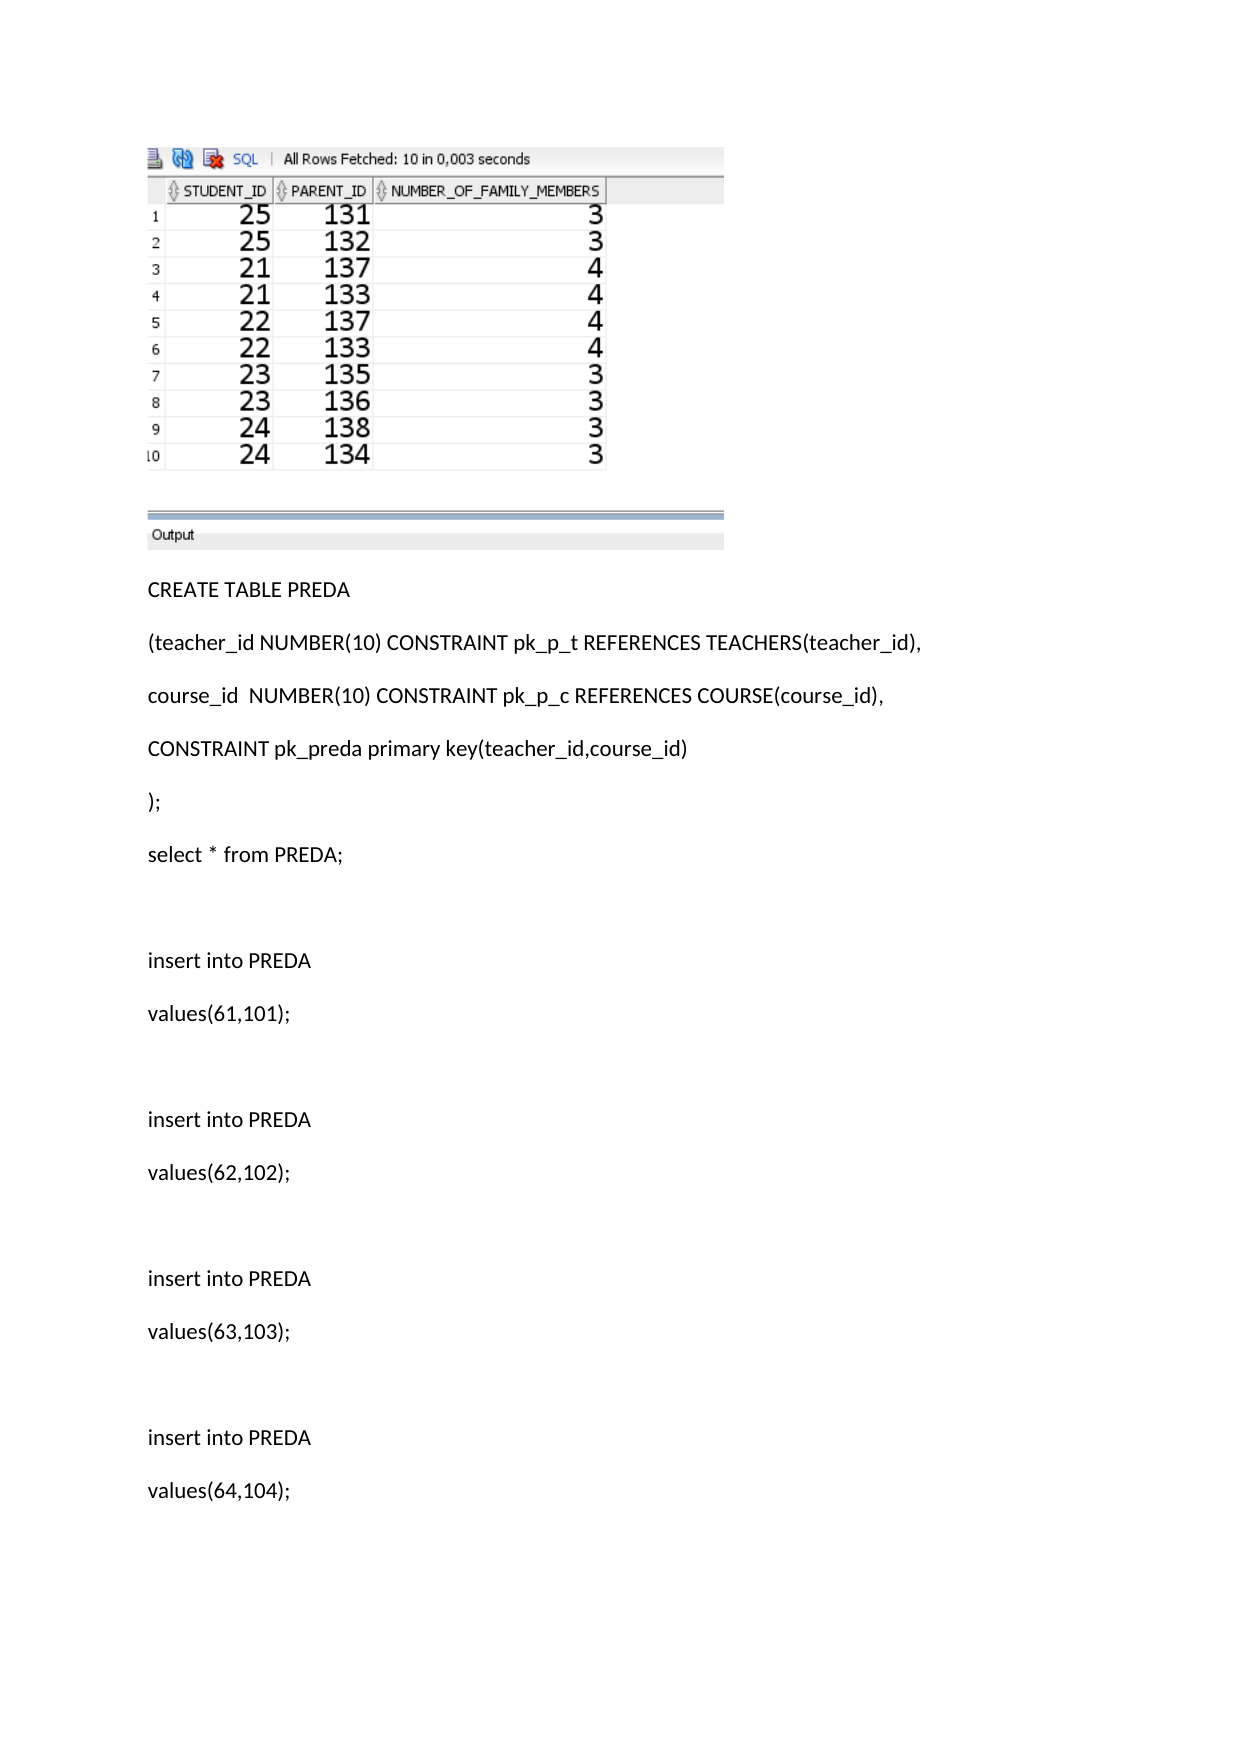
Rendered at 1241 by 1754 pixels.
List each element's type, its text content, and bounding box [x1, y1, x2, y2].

text CONSTRAINT pk_preda primary key(teacher_id,course_id) [148, 734, 1093, 762]
text CREATE TABLE PREDA [148, 575, 1093, 603]
picture [147, 147, 724, 550]
text values(63,103); [148, 1317, 1093, 1345]
text insert into PREDA [148, 946, 1093, 974]
text (teacher_id NUMBER(10) CONSTRAINT pk_p_t REFERENCES TEACHERS(teacher_id), [148, 628, 1093, 656]
text ); [148, 787, 1093, 815]
text values(62,102); [148, 1158, 1093, 1186]
text course_id NUMBER(10) CONSTRAINT pk_p_c REFERENCES COURSE(course_id), [148, 681, 1093, 709]
text insert into PREDA [148, 1423, 1093, 1451]
text values(64,104); [148, 1476, 1093, 1504]
text insert into PREDA [148, 1264, 1093, 1292]
text values(61,101); [148, 999, 1093, 1027]
text insert into PREDA [148, 1105, 1093, 1133]
text select * from PREDA; [148, 840, 1093, 868]
